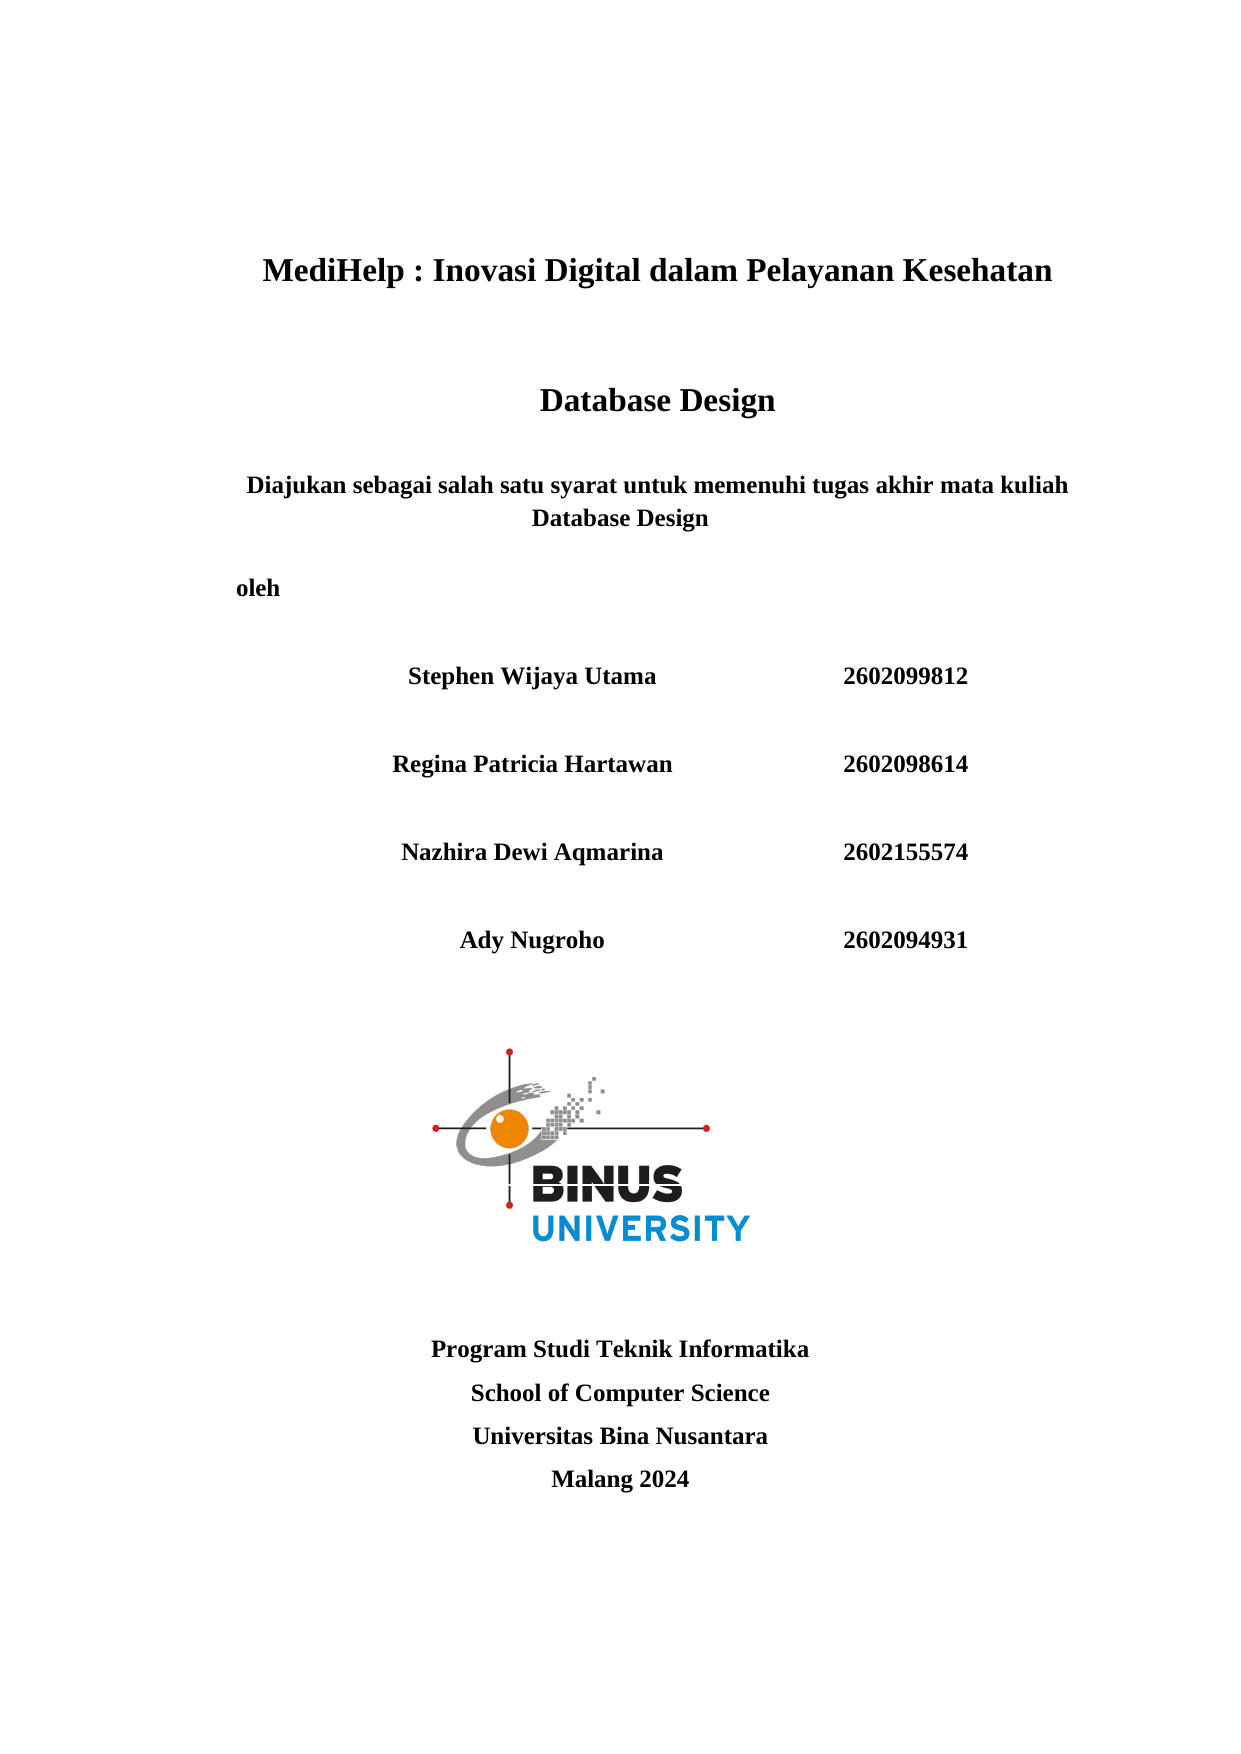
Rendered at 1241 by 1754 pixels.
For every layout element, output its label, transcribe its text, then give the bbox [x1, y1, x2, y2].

table_cell 2602155574 [756, 838, 1055, 880]
table_cell 2602094931 [756, 883, 1055, 1184]
text MediHelp : Inovasi Digital dalam Pelayanan Kesehatan [150, 251, 1090, 289]
text oleh [150, 573, 1090, 601]
text Program Studi Teknik Informatika [150, 1334, 1090, 1363]
text Universitas Bina Nusantara [150, 1421, 1090, 1449]
table_cell 2602098614 [756, 706, 1055, 835]
text Database Design [150, 380, 1090, 418]
table_cell Regina Patricia Hartawan [311, 706, 754, 835]
table_cell Ady Nugroho [311, 883, 754, 1184]
text School of Computer Science [150, 1378, 1090, 1406]
table_cell Nazhira Dewi Aqmarina [311, 838, 754, 880]
text Malang 2024 [150, 1464, 1090, 1493]
text Diajukan sebagai salah satu syarat untuk memenuhi tugas akhir mata kuliah Database Design [150, 471, 1090, 532]
picture [429, 1186, 754, 1245]
table_header 2602099812 [756, 618, 1055, 704]
table_header Stephen Wijaya Utama [311, 618, 754, 704]
